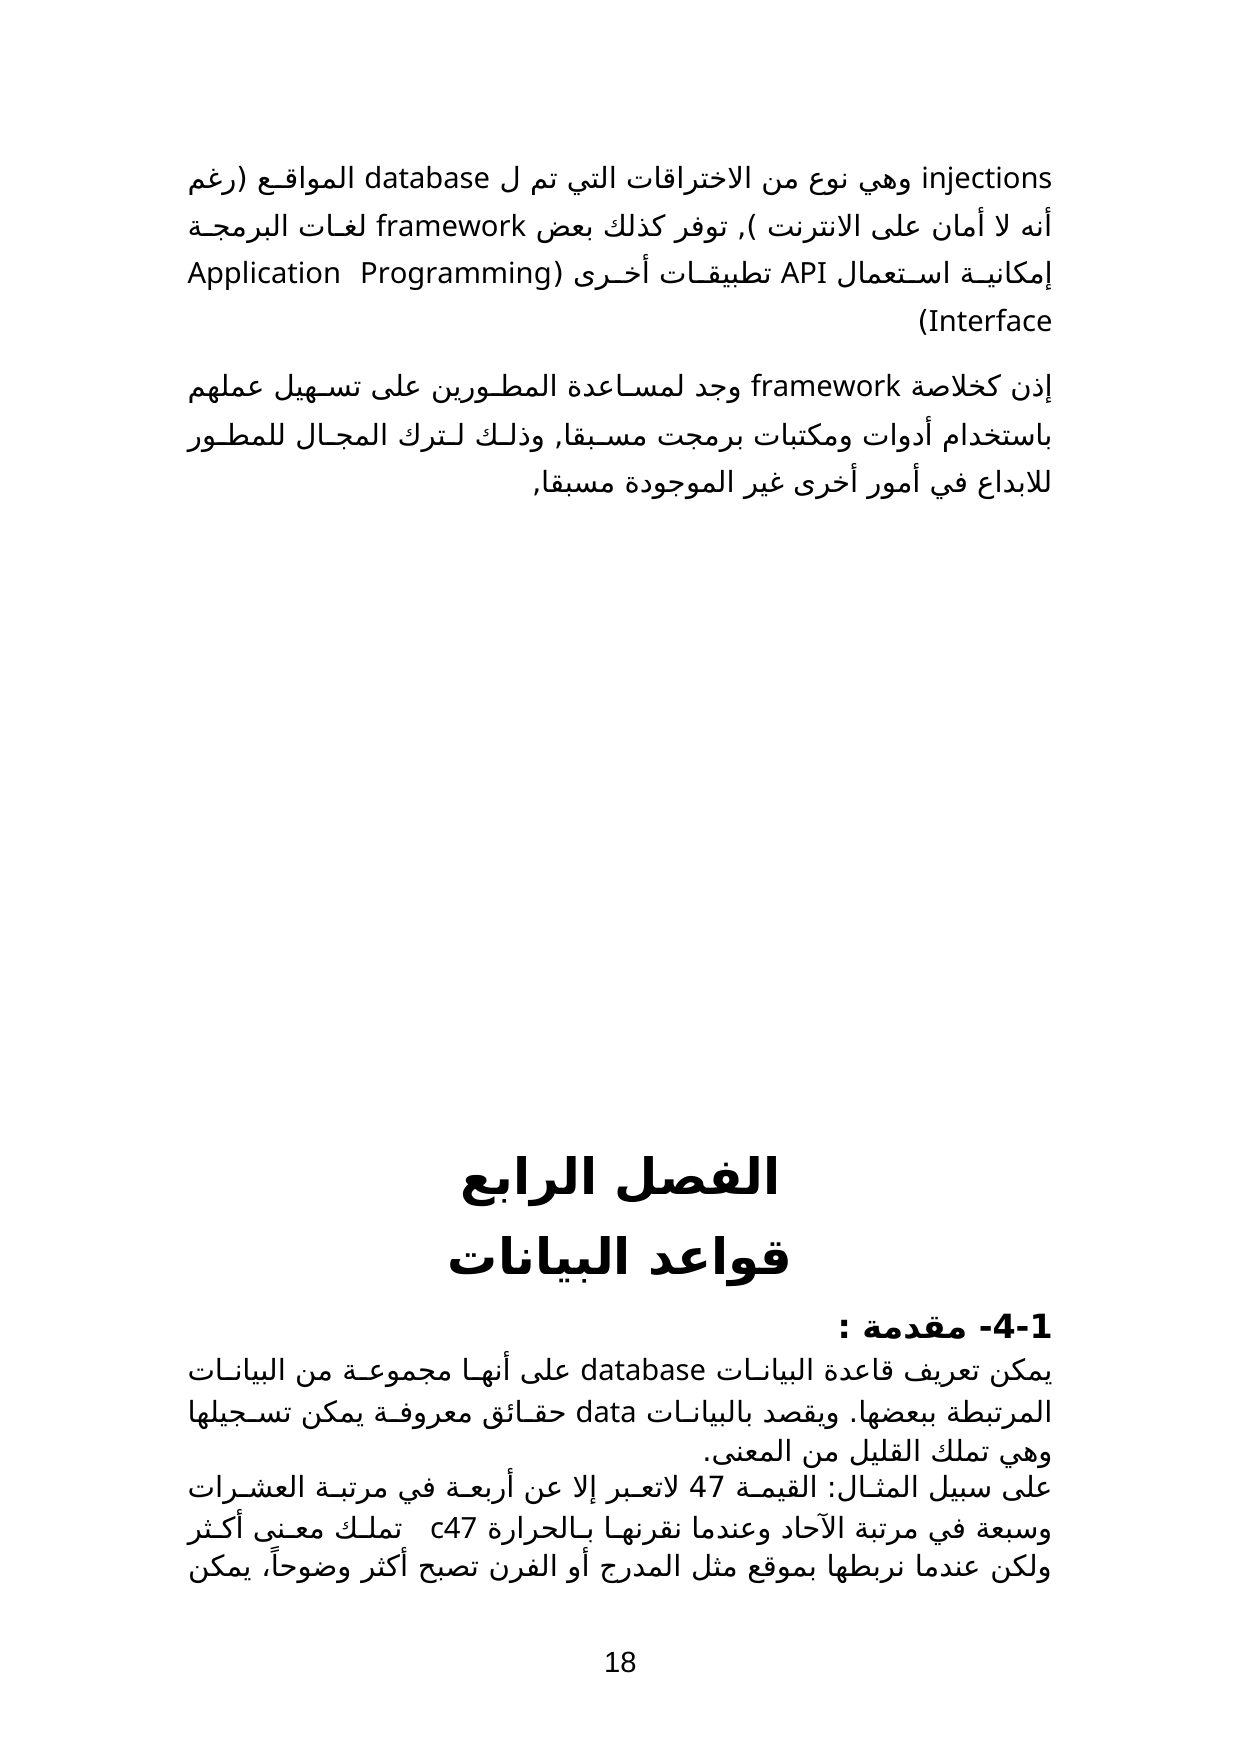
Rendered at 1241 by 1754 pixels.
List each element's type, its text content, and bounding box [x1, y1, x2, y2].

text 4-1- مقدمة : [187, 1307, 1053, 1346]
text إذن كخلاصة framework وجد لمساعدة المطورين على تسهيل عملهم باستخدام أدوات ومكتبات برمجت مسبقا, وذلك لترك المجال للمطور للابداع في أمور أخرى غير الموجودة مسبقا, [187, 357, 1053, 500]
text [187, 1471, 1053, 1584]
text يمكن تعريف قاعدة البيانات database على أنها مجموعة من البيانات المرتبطة ببعضها. ويقصد بالبيانات data حقائق معروفة يمكن تسجيلها وهي تملك القليل من المعنى. [187, 1349, 1053, 1468]
text قواعد البيانات [187, 1228, 1053, 1286]
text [187, 150, 1053, 340]
text الفصل الرابع [187, 1148, 1053, 1207]
